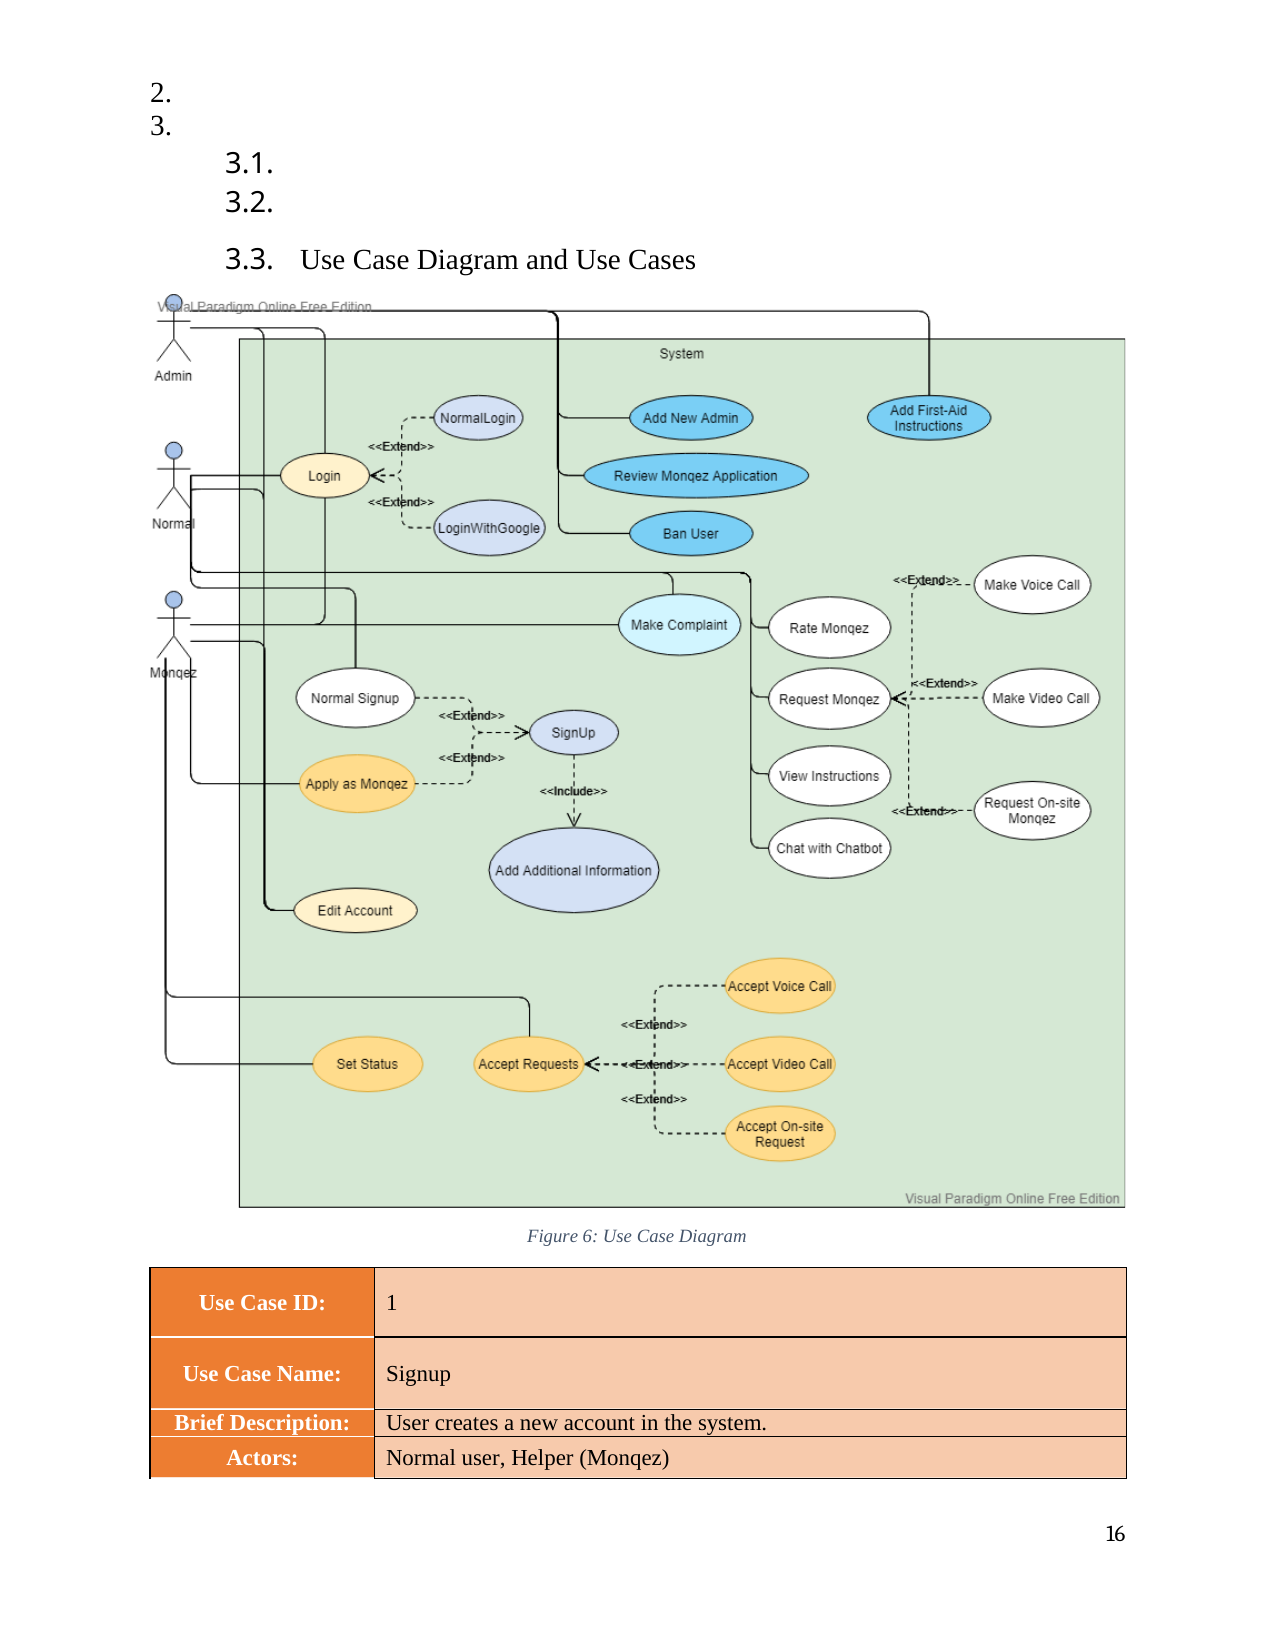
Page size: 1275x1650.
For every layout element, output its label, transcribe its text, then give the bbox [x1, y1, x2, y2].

table_header 1 [375, 1268, 1126, 1336]
table_header Use Case ID: [151, 1268, 374, 1336]
table_cell User creates a new account in the system. [375, 1410, 1126, 1436]
picture [150, 294, 1125, 1209]
table_cell Signup [375, 1338, 1126, 1408]
table_cell Use Case Name: [151, 1338, 374, 1408]
subtitle Use Case Diagram and Use Cases [225, 238, 1125, 278]
table_cell Normal user, Helper (Monqez) [375, 1437, 1126, 1477]
table_cell Actors: [151, 1437, 374, 1477]
text Figure 6: Use Case Diagram [150, 1225, 1125, 1246]
table_cell Brief Description: [151, 1410, 374, 1436]
